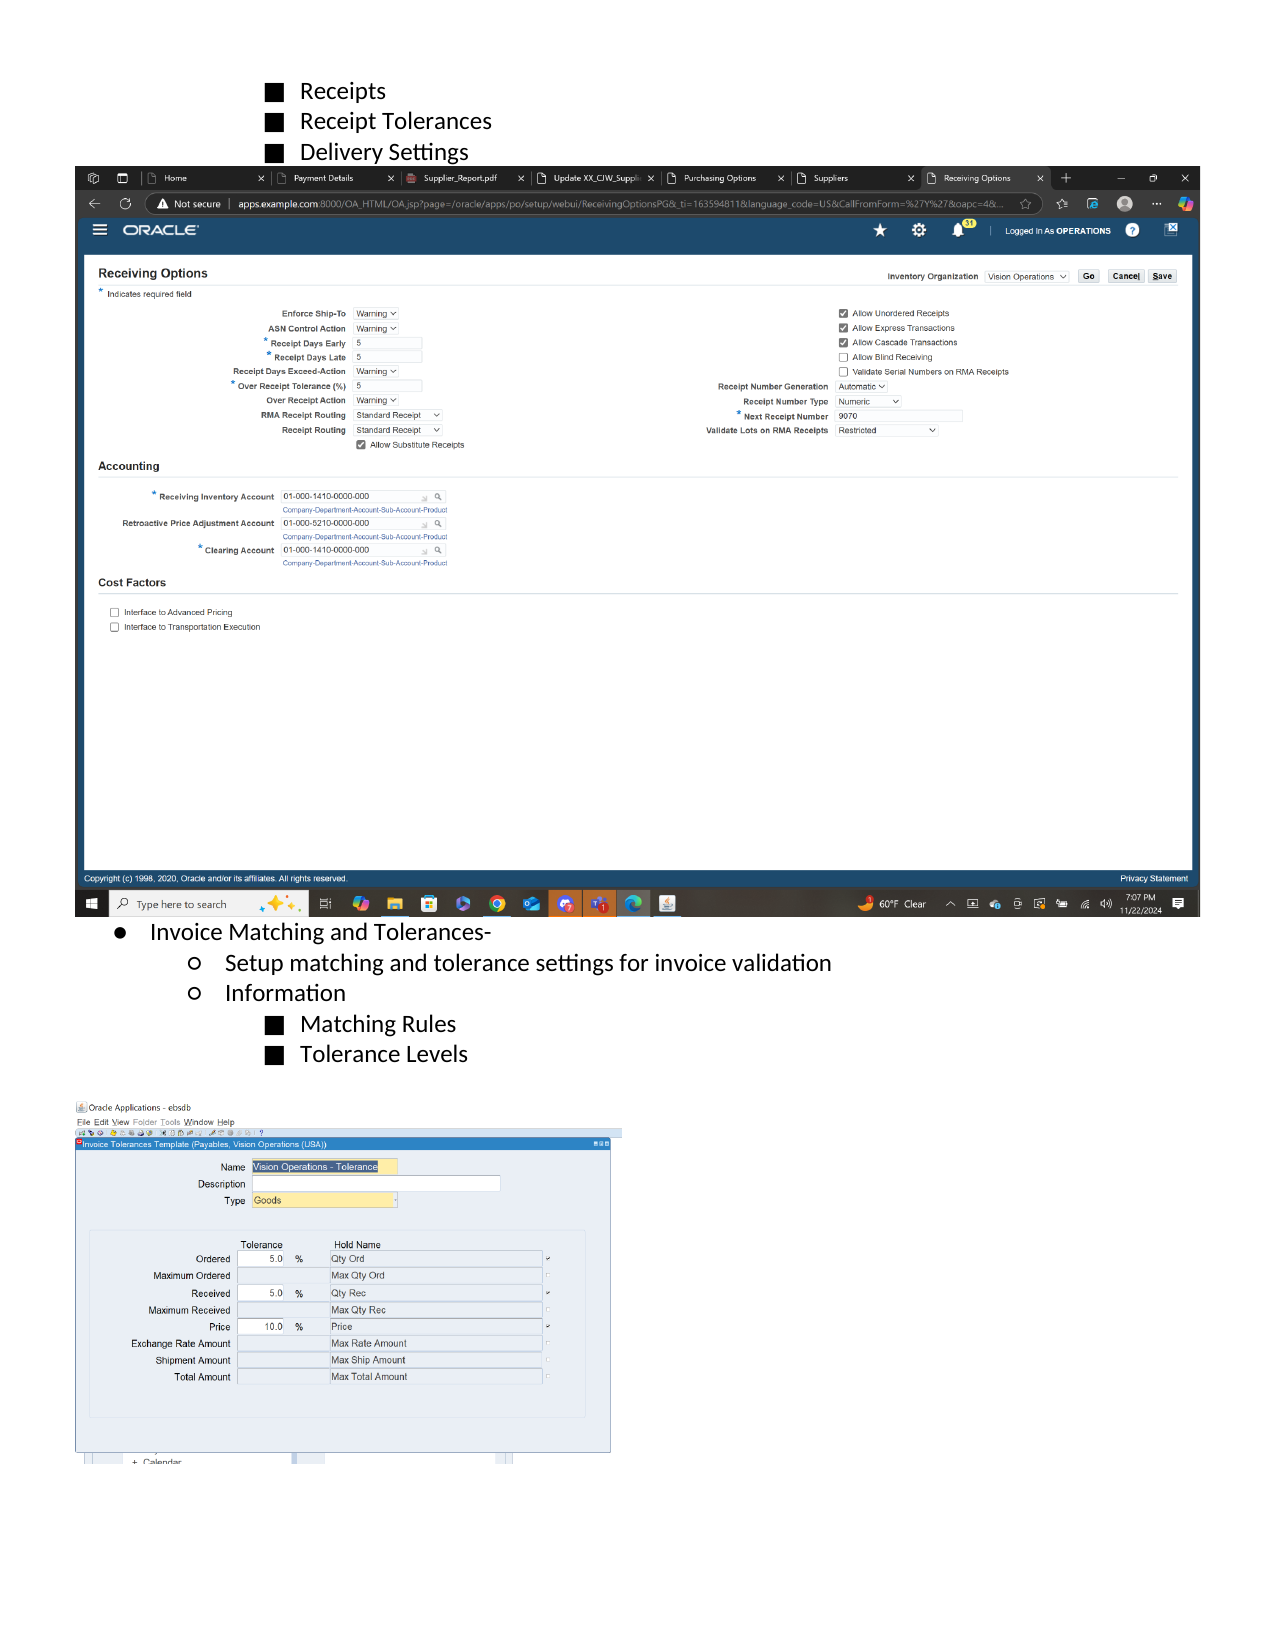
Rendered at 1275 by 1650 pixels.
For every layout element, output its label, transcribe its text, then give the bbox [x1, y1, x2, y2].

list Receipt Tolerances [262, 106, 1200, 136]
picture [75, 166, 1200, 917]
list Delivery Settings [262, 136, 1200, 166]
list Setup matching and tolerance settings for invoice validation [187, 947, 1200, 978]
list Matching Rules [262, 1008, 1200, 1039]
list Information [187, 978, 1200, 1008]
list Invoice Matching and Tolerances- [112, 917, 1200, 947]
picture [75, 1099, 622, 1464]
list Receipts [262, 75, 1200, 106]
list Tolerance Levels [262, 1039, 1200, 1069]
